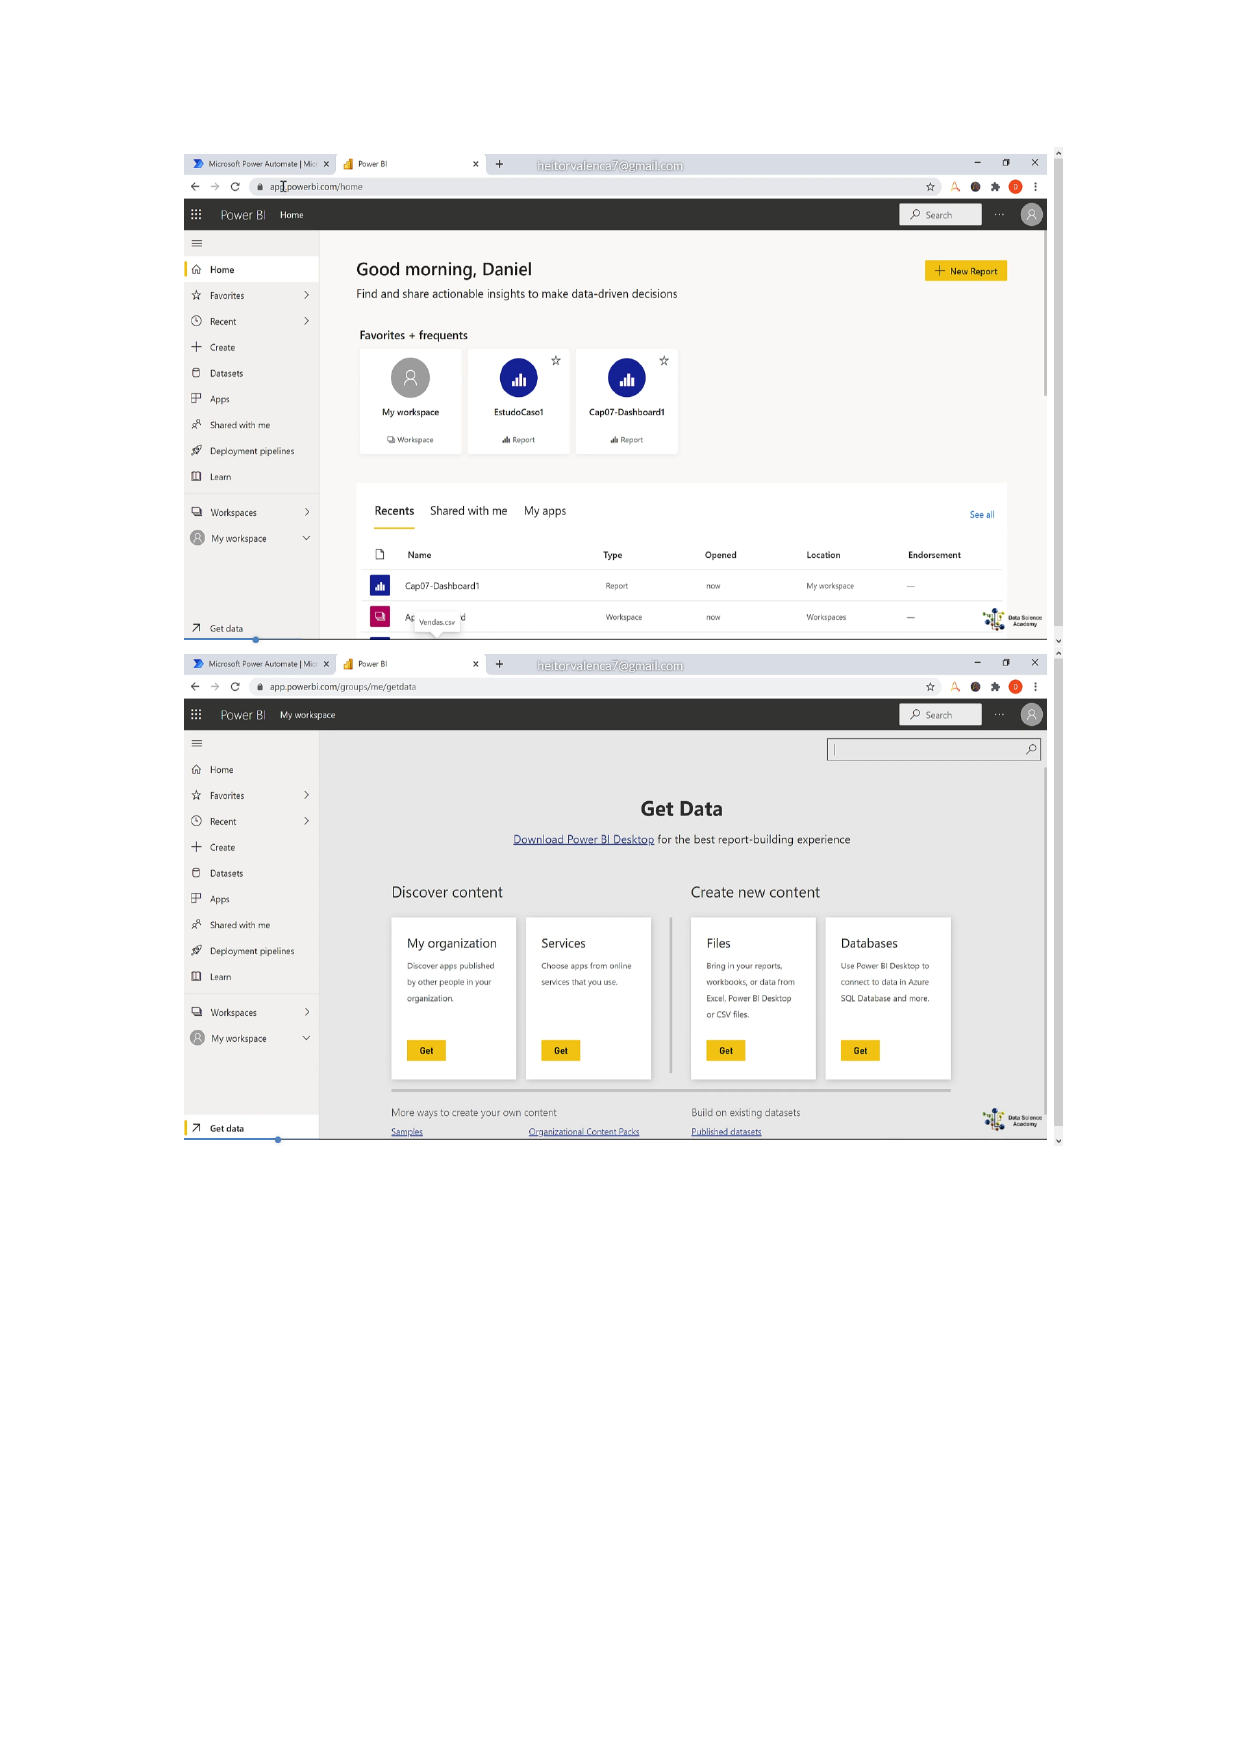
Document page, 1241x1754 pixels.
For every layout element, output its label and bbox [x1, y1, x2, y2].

picture [177, 147, 1063, 646]
picture [177, 647, 1063, 1146]
